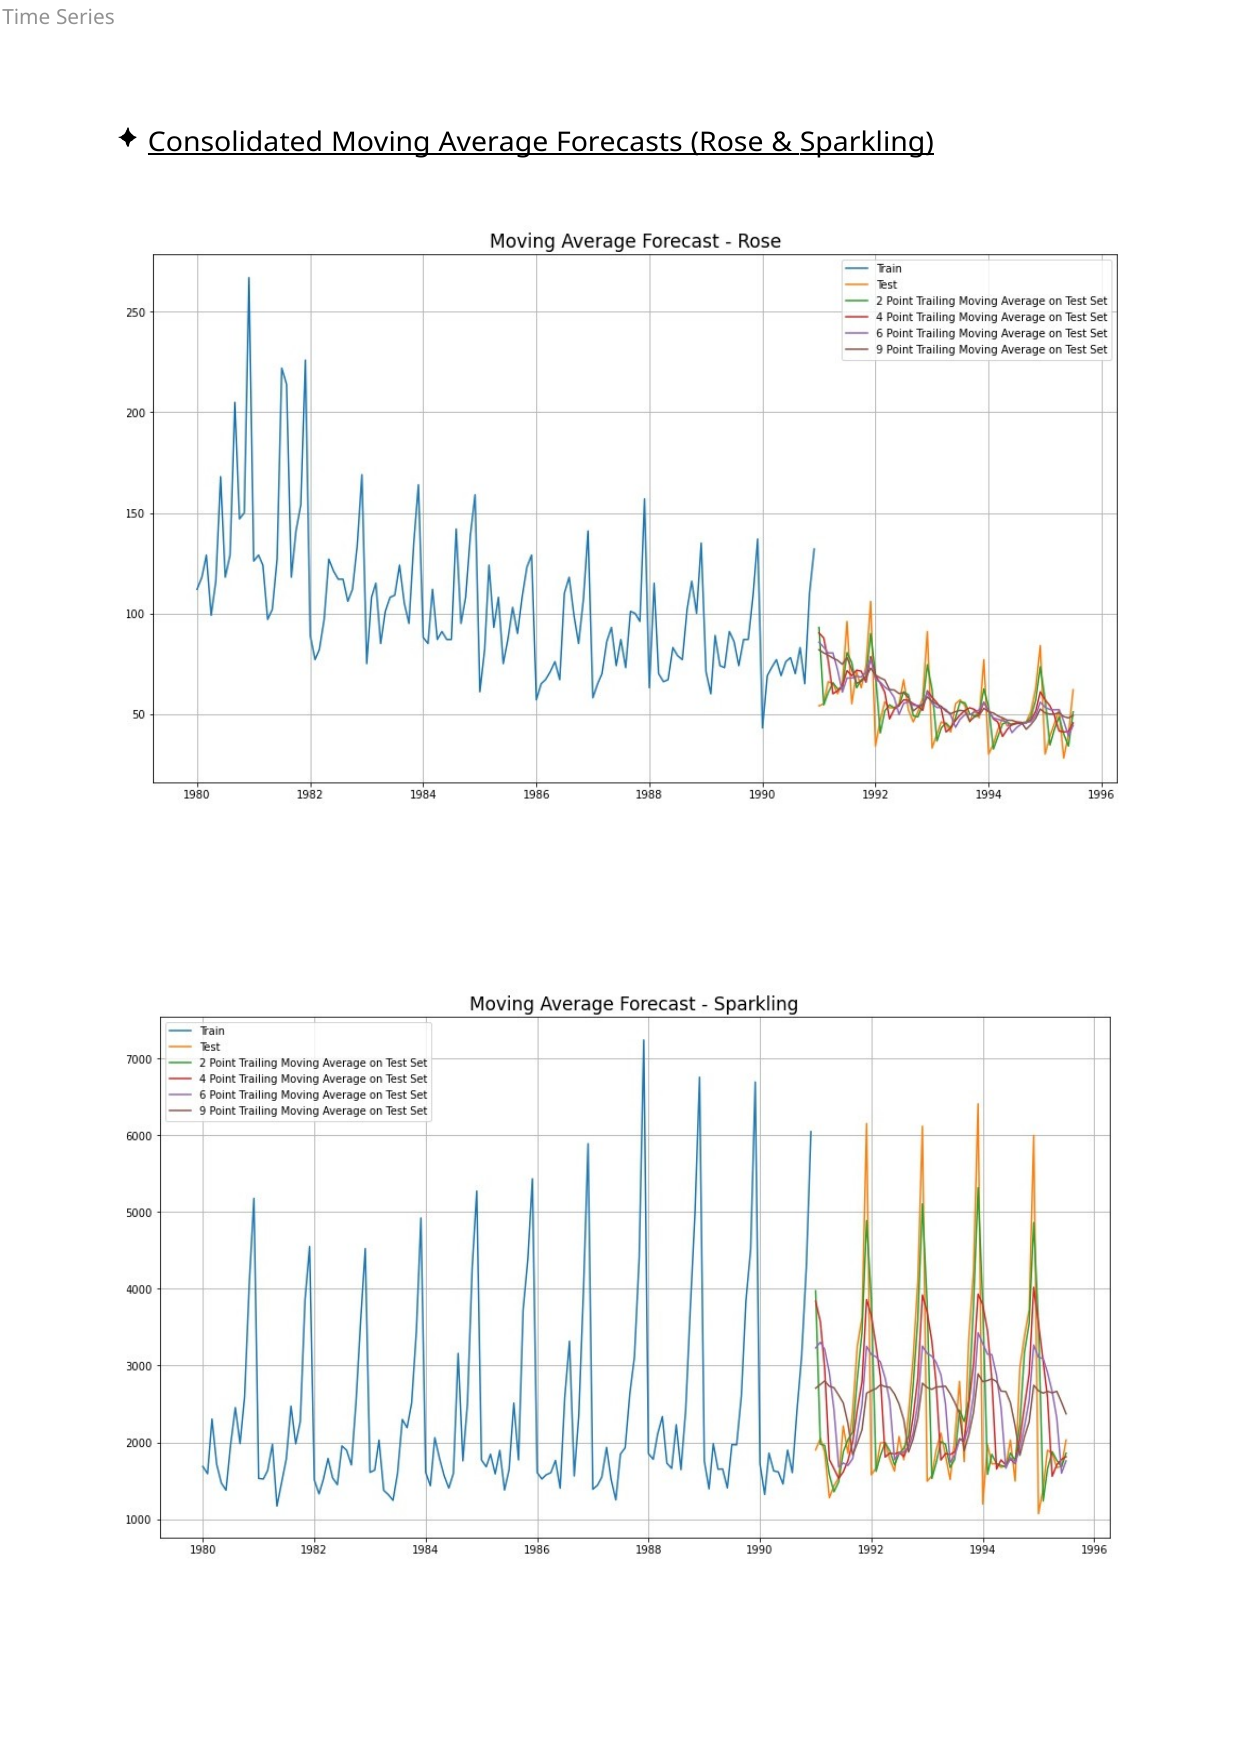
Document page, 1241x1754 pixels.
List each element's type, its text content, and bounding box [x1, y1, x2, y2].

picture [126, 988, 1113, 1559]
picture [118, 127, 137, 147]
picture [126, 225, 1119, 804]
text Consolidated Moving Average Forecasts (Rose & Sparkling) [148, 122, 1134, 159]
